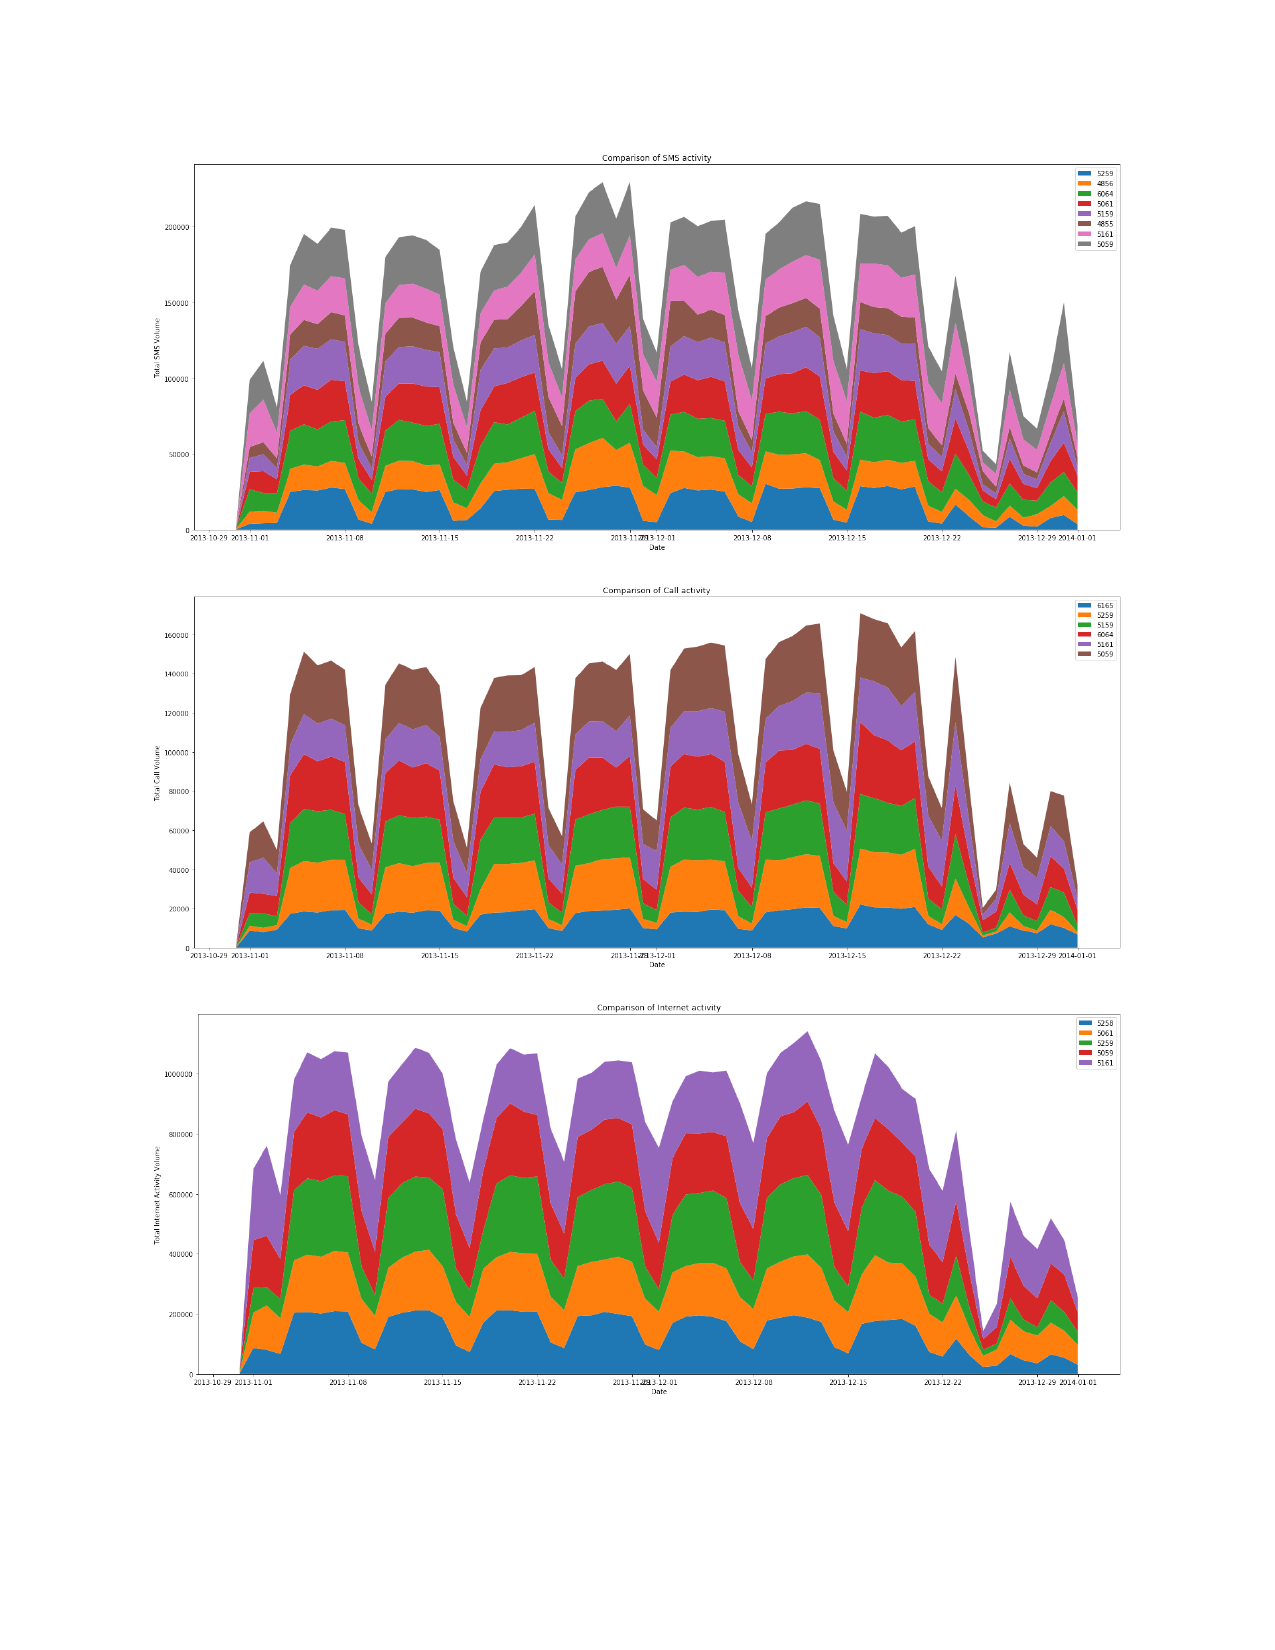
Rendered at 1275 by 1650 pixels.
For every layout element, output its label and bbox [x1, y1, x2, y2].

picture [150, 999, 1125, 1399]
picture [150, 582, 1125, 972]
picture [150, 150, 1125, 555]
